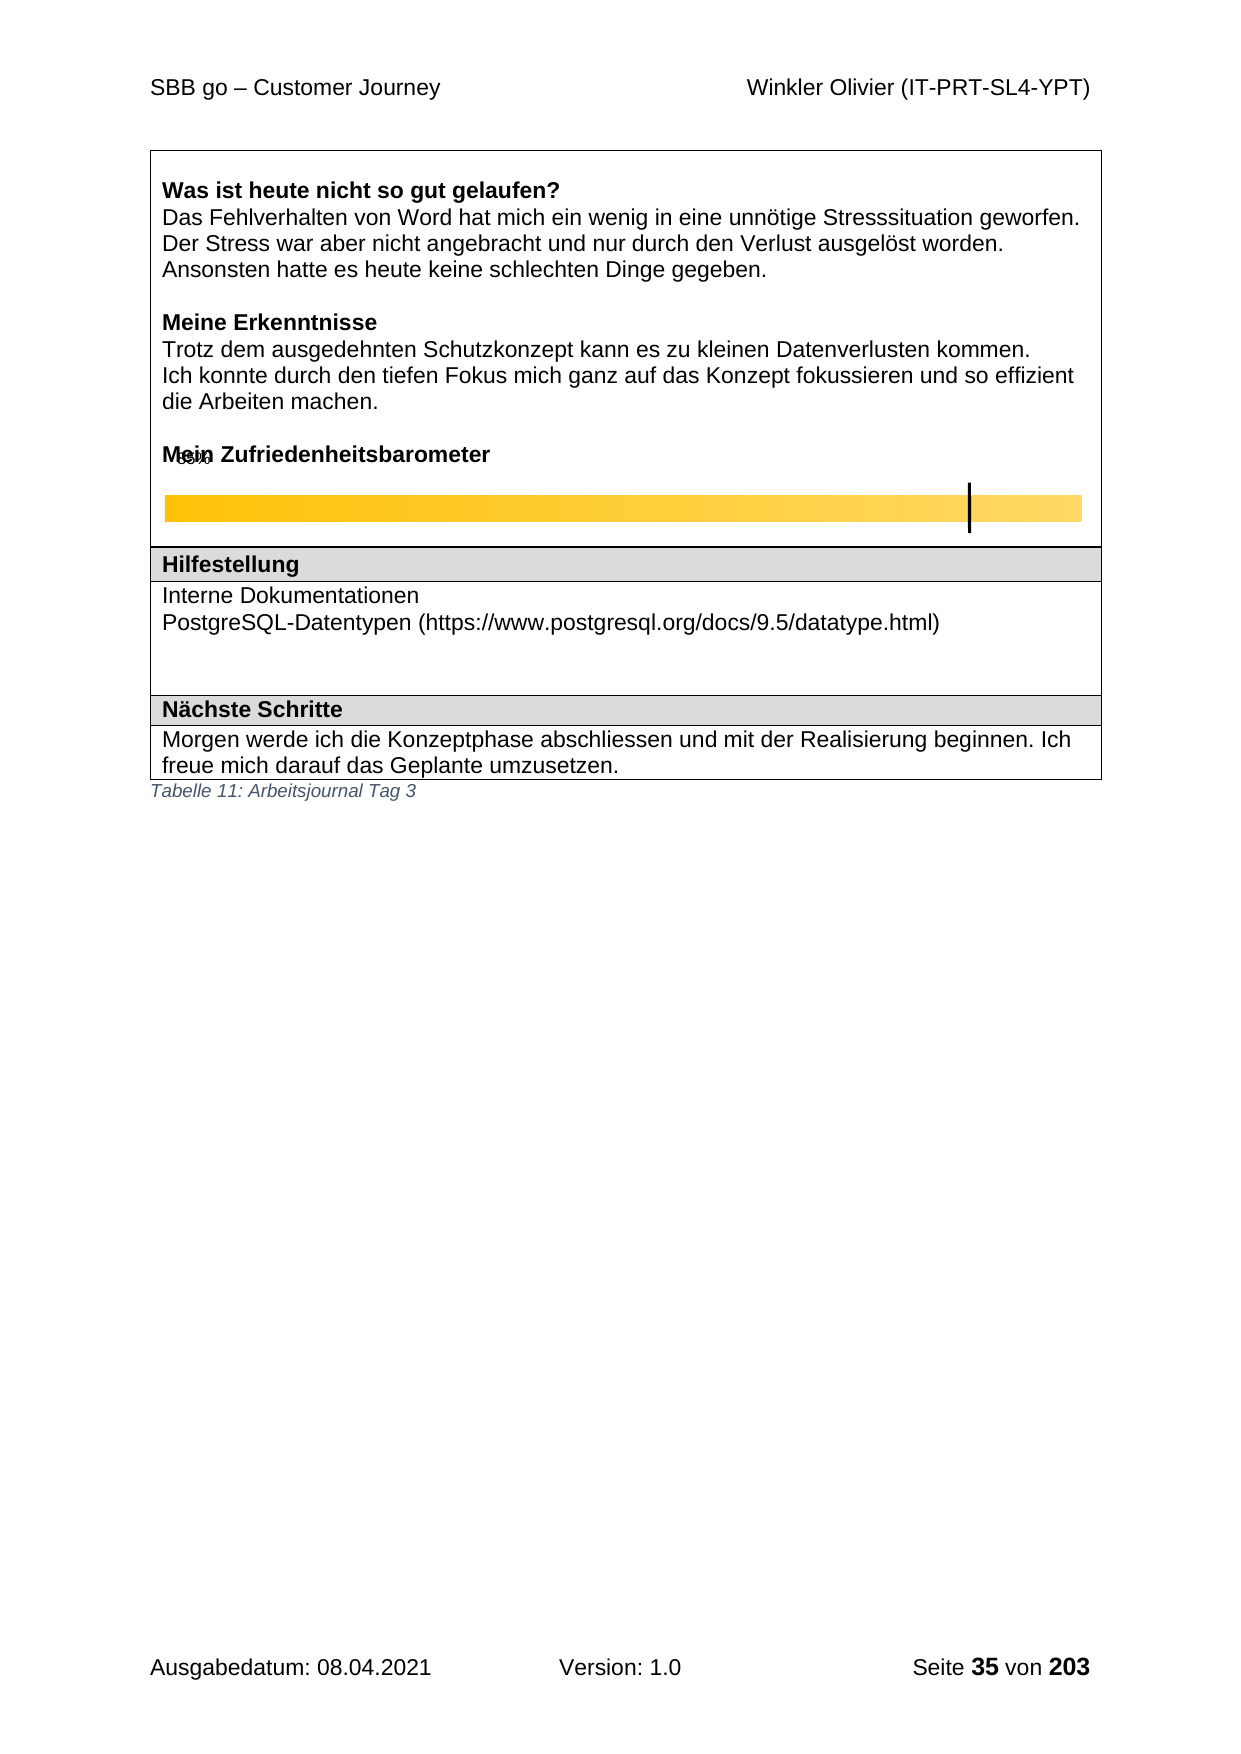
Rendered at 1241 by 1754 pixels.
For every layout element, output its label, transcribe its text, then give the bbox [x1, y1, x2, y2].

table_cell Hilfestellung [151, 548, 1101, 581]
table_cell Interne Dokumentationen PostgreSQL-Datentypen (https://www.postgresql.org/docs/9.5/datatype.html) [151, 582, 1101, 695]
table_cell Nächste Schritte [151, 696, 1101, 725]
table_cell Morgen werde ich die Konzeptphase abschliessen und mit der Realisierung beginnen. Ich freue mich darauf das Geplante umzusetzen. [151, 726, 1101, 778]
text Tabelle 11: Arbeitsjournal Tag 3 [150, 780, 1090, 801]
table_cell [151, 151, 1101, 546]
